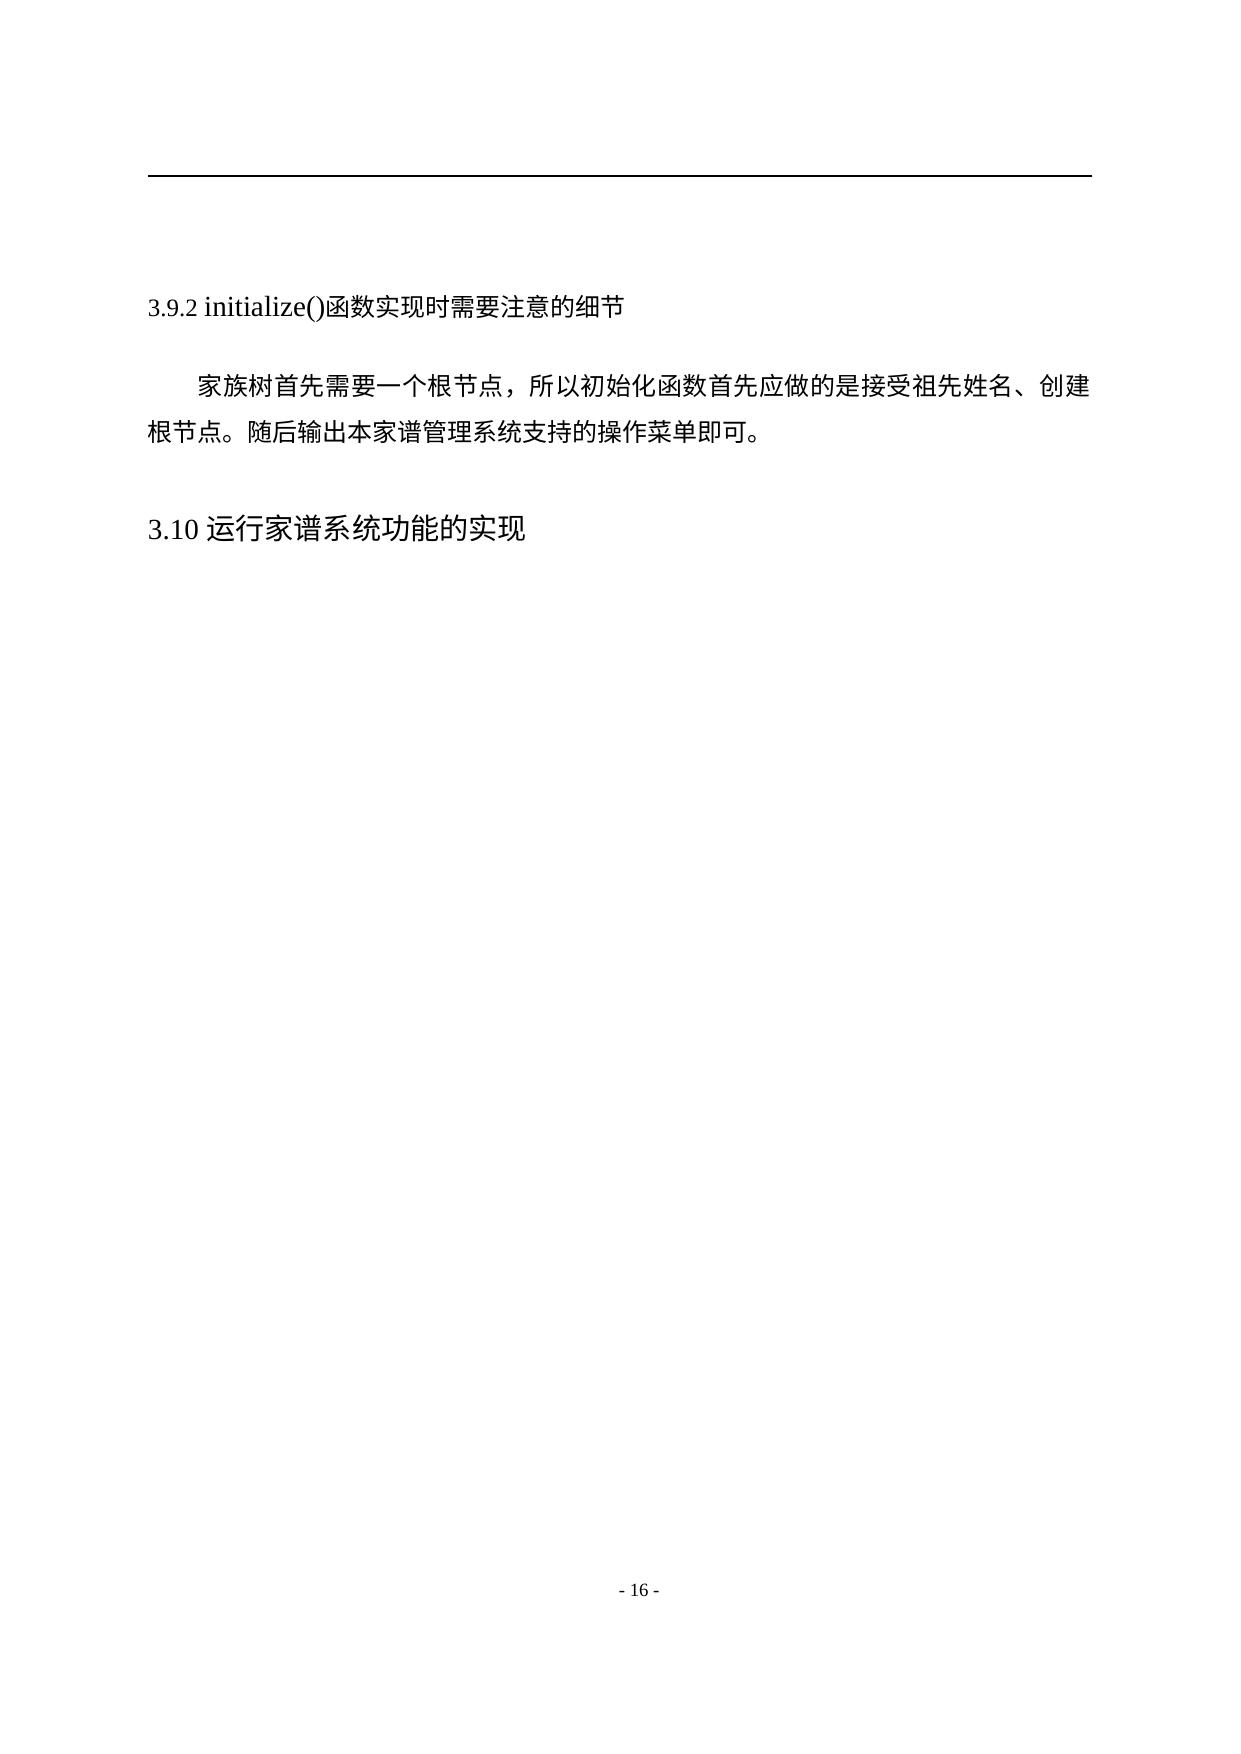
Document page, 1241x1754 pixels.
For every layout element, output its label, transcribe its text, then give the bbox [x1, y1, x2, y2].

subtitle 3.10 运行家谱系统功能的实现 [148, 506, 1092, 548]
text 家族树首先需要一个根节点，所以初始化函数首先应做的是接受祖先姓名、创建根节点。随后输出本家谱管理系统支持的操作菜单即可。 [148, 367, 1092, 448]
subtitle 3.9.2 initialize()函数实现时需要注意的细节 [148, 287, 1092, 324]
